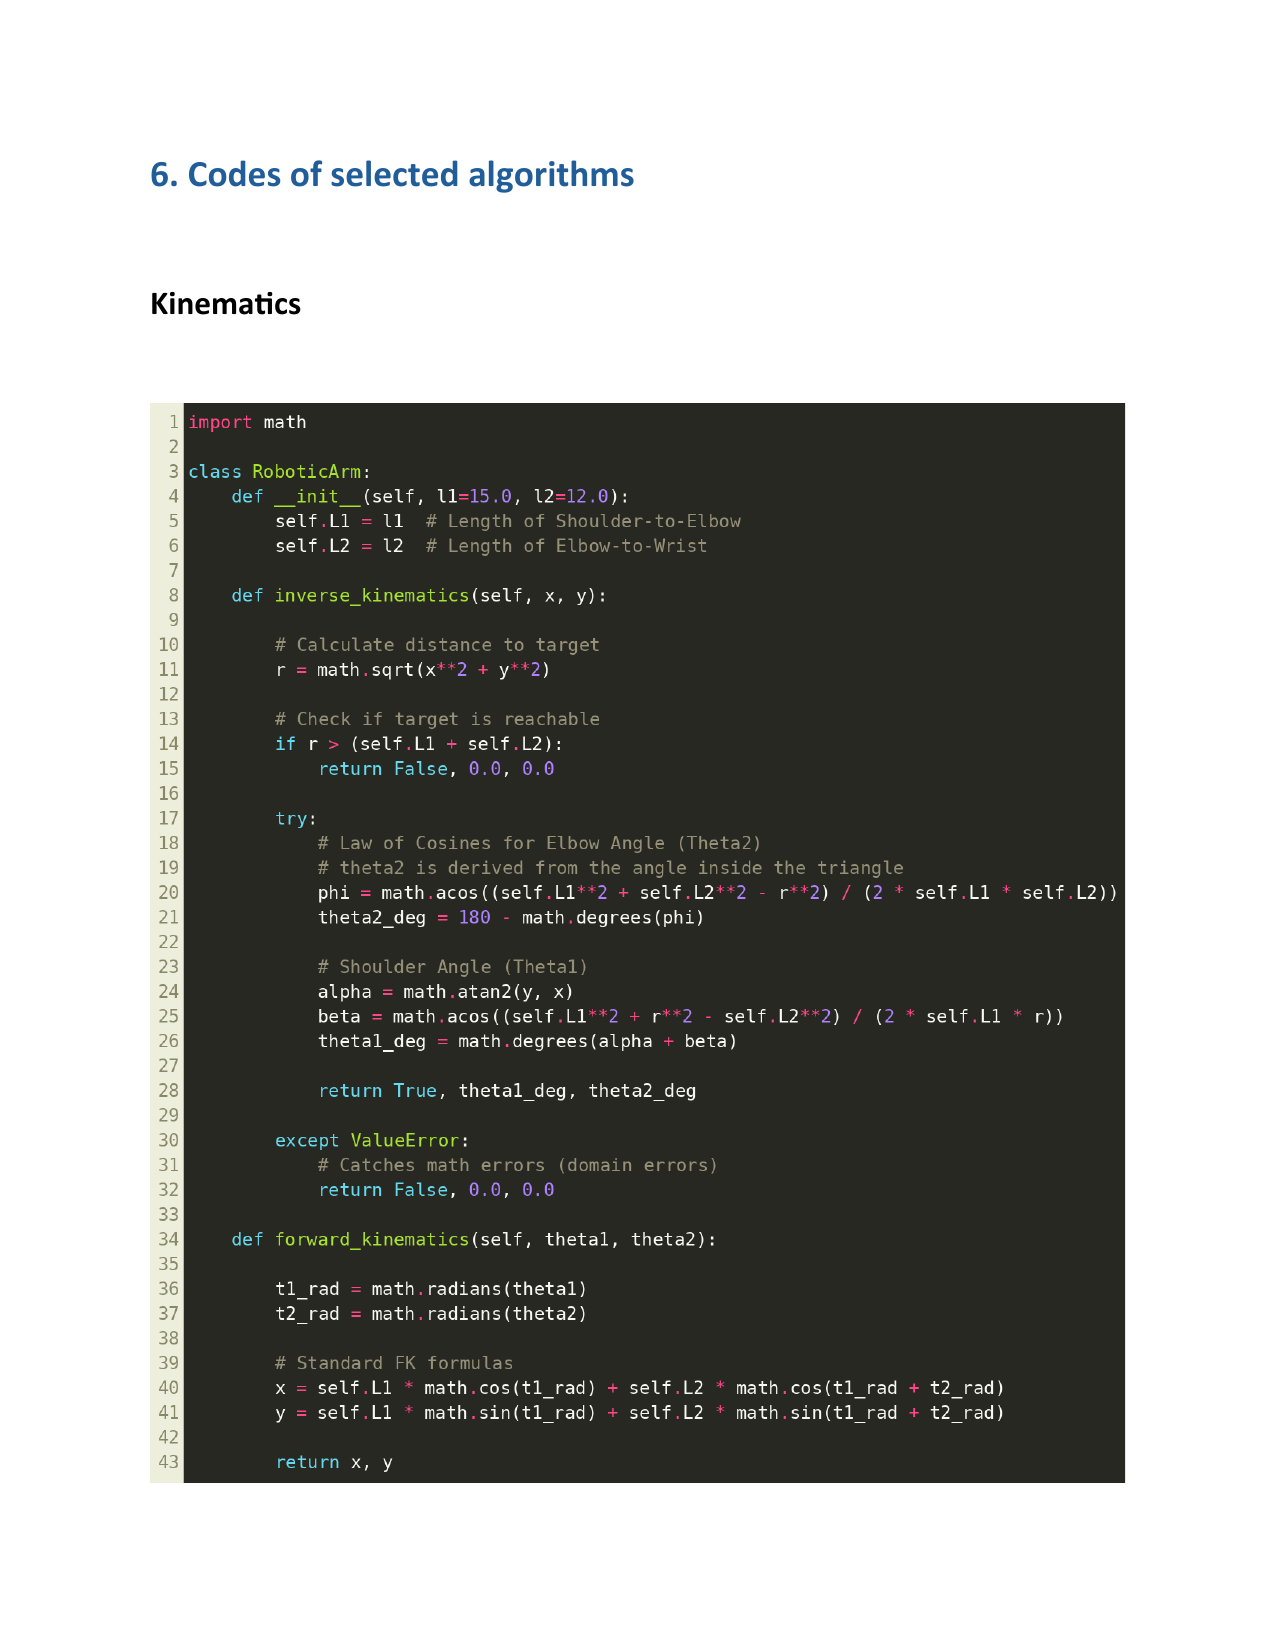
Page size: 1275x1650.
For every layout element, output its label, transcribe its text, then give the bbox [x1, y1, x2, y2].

picture [150, 403, 1125, 1483]
text Kinematics [150, 282, 1125, 323]
text 6. Codes of selected algorithms [150, 150, 1125, 196]
